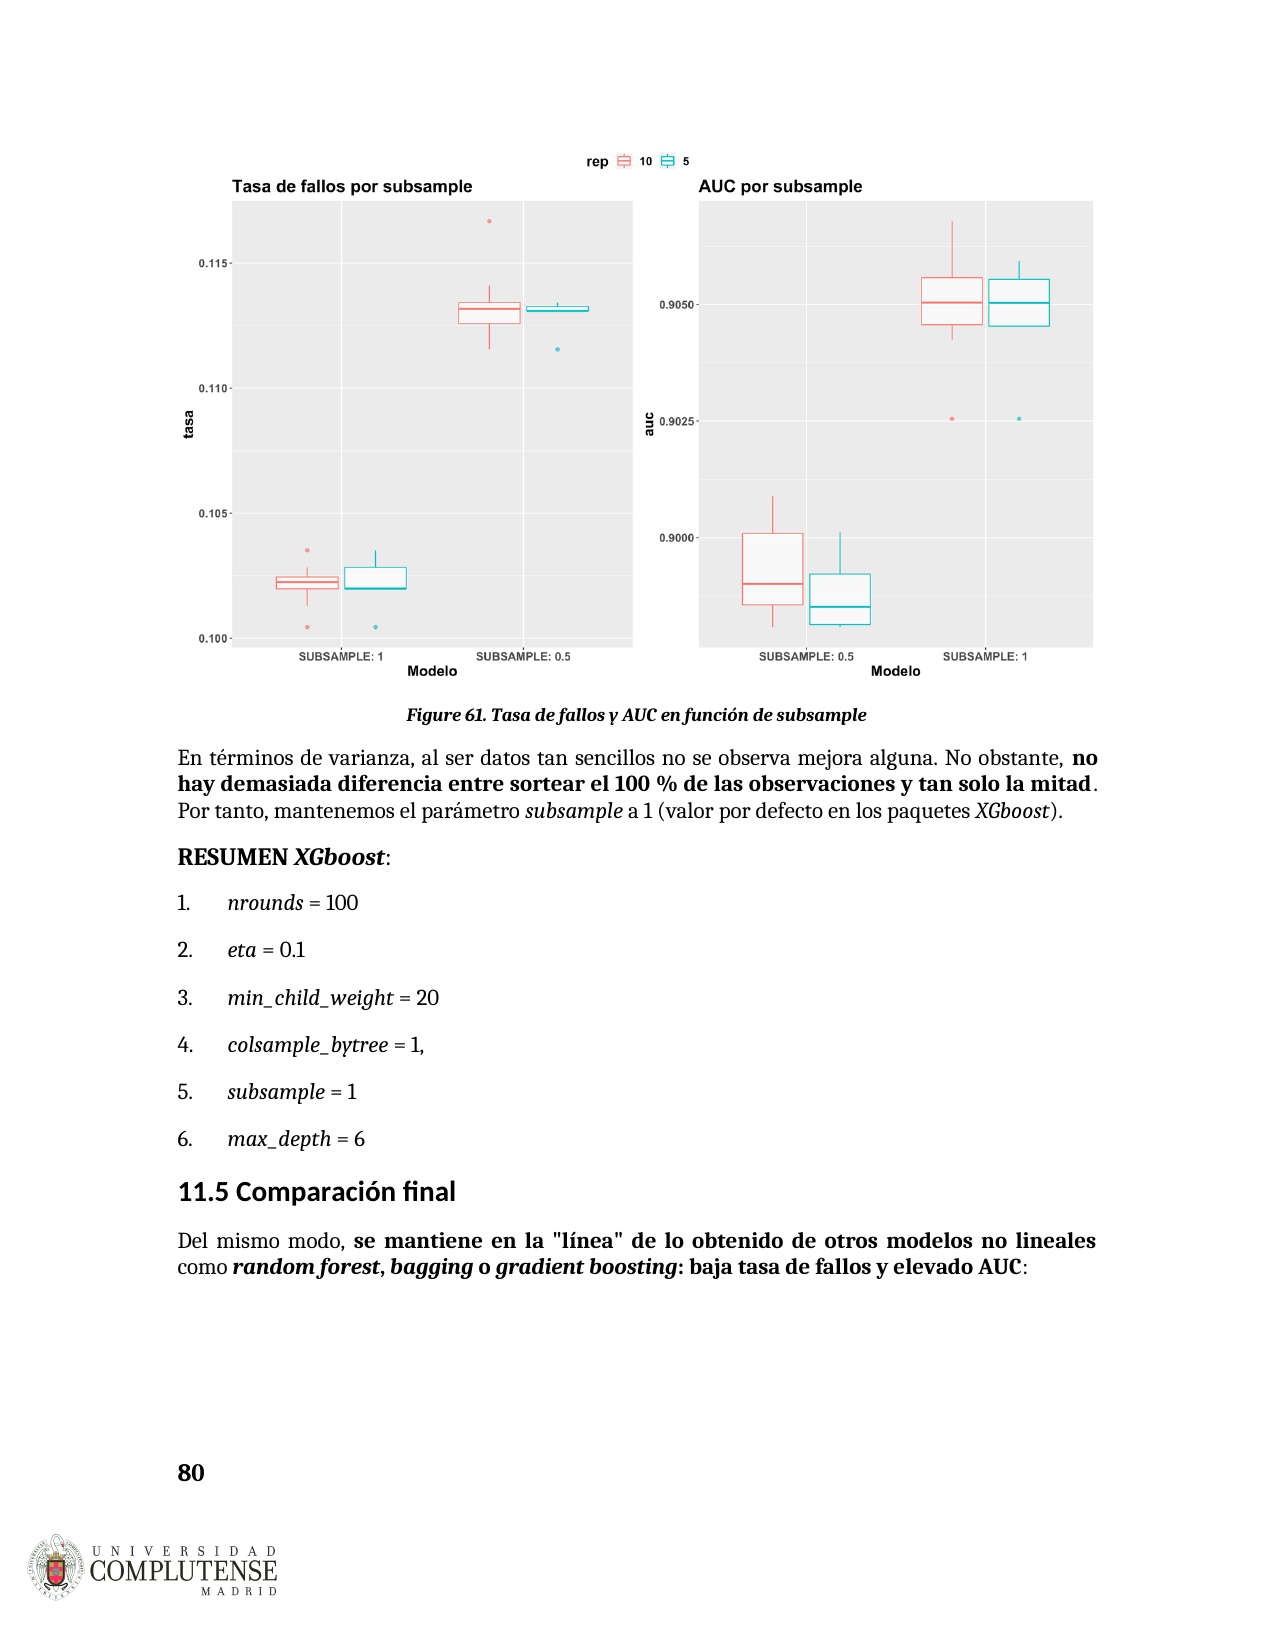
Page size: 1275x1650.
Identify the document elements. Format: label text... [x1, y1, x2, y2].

text En términos de varianza, al ser datos tan sencillos no se observa mejora alguna. No obstante, no hay demasiada diferencia entre sortear el 100 % de las observaciones y tan solo la mitad. Por tanto, mantenemos el parámetro subsample a 1 (valor por defecto en los paquetes XGboost). [177, 745, 1098, 824]
picture [24, 1496, 280, 1640]
list min_child_weight = 20 [177, 984, 1098, 1011]
list nrounds = 100 [177, 890, 1098, 916]
list eta = 0.1 [177, 937, 1098, 963]
text Figure 61. Tasa de fallos y AUC en función de subsample [177, 704, 1098, 726]
text Del mismo modo, se mantiene en la "línea" de lo obtenido de otros modelos no lineales como random forest, bagging o gradient boosting: baja tasa de fallos y elevado AUC: [177, 1227, 1098, 1280]
list colsample_bytree = 1, [177, 1032, 1098, 1058]
text RESUMEN XGboost: [177, 842, 1098, 871]
picture [177, 147, 1098, 684]
list subsample = 1 [177, 1079, 1098, 1105]
subtitle 11.5 Comparación final [177, 1173, 1098, 1209]
list max_depth = 6 [177, 1126, 1098, 1152]
